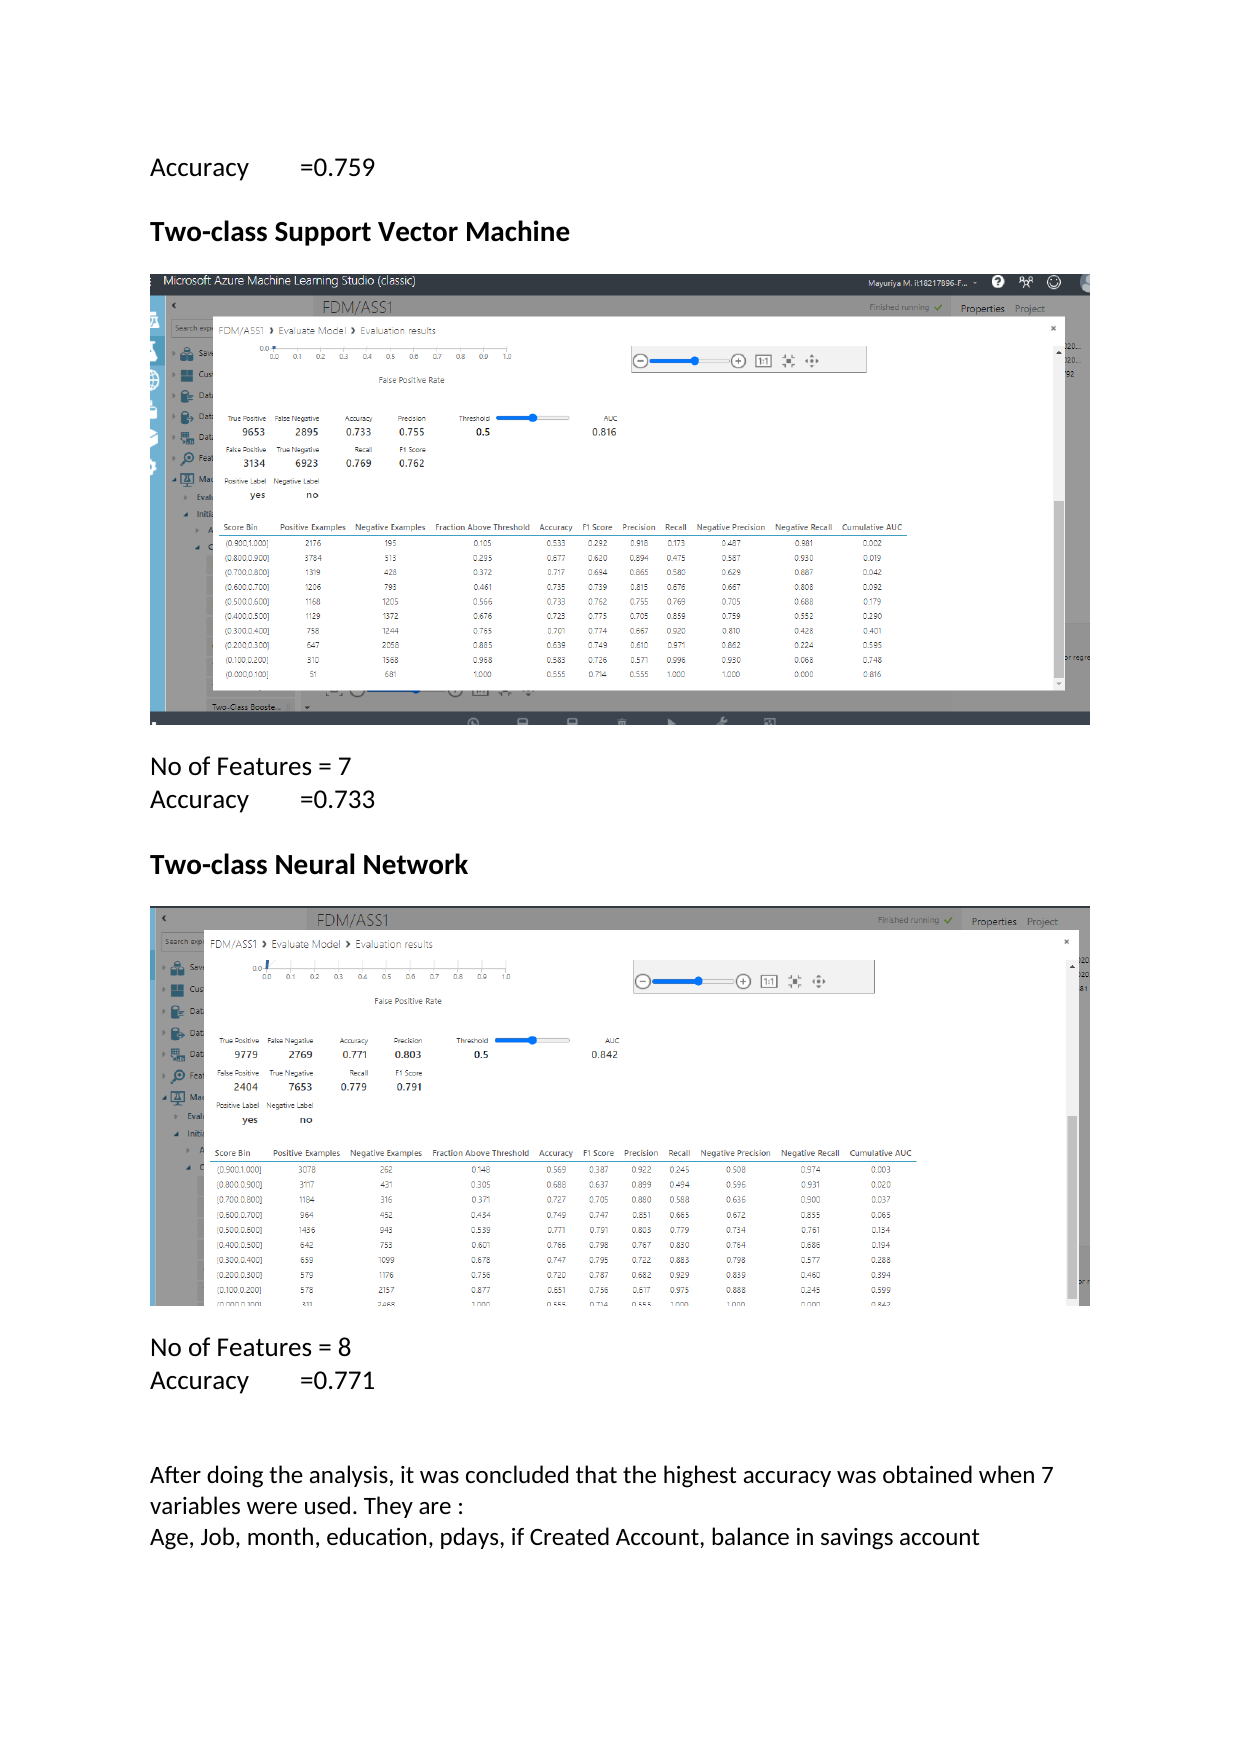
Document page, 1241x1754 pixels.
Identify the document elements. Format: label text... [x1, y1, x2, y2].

picture [150, 906, 1090, 1306]
text After doing the analysis, it was concluded that the highest accuracy was obtained when 7 variables were used. They are : [150, 1460, 1090, 1521]
text Age, Job, month, education, pdays, if Created Account, balance in savings account [150, 1521, 1090, 1551]
text Two-class Support Vector Machine [150, 213, 1090, 249]
text No of Features = 8 [150, 1330, 1090, 1363]
text Two-class Neural Network [150, 846, 1090, 881]
text No of Features = 7 [150, 749, 1090, 782]
text Accuracy =0.771 [150, 1363, 1090, 1396]
picture [150, 274, 1090, 725]
text Accuracy =0.733 [150, 782, 1090, 815]
text Accuracy =0.759 [150, 150, 1090, 183]
